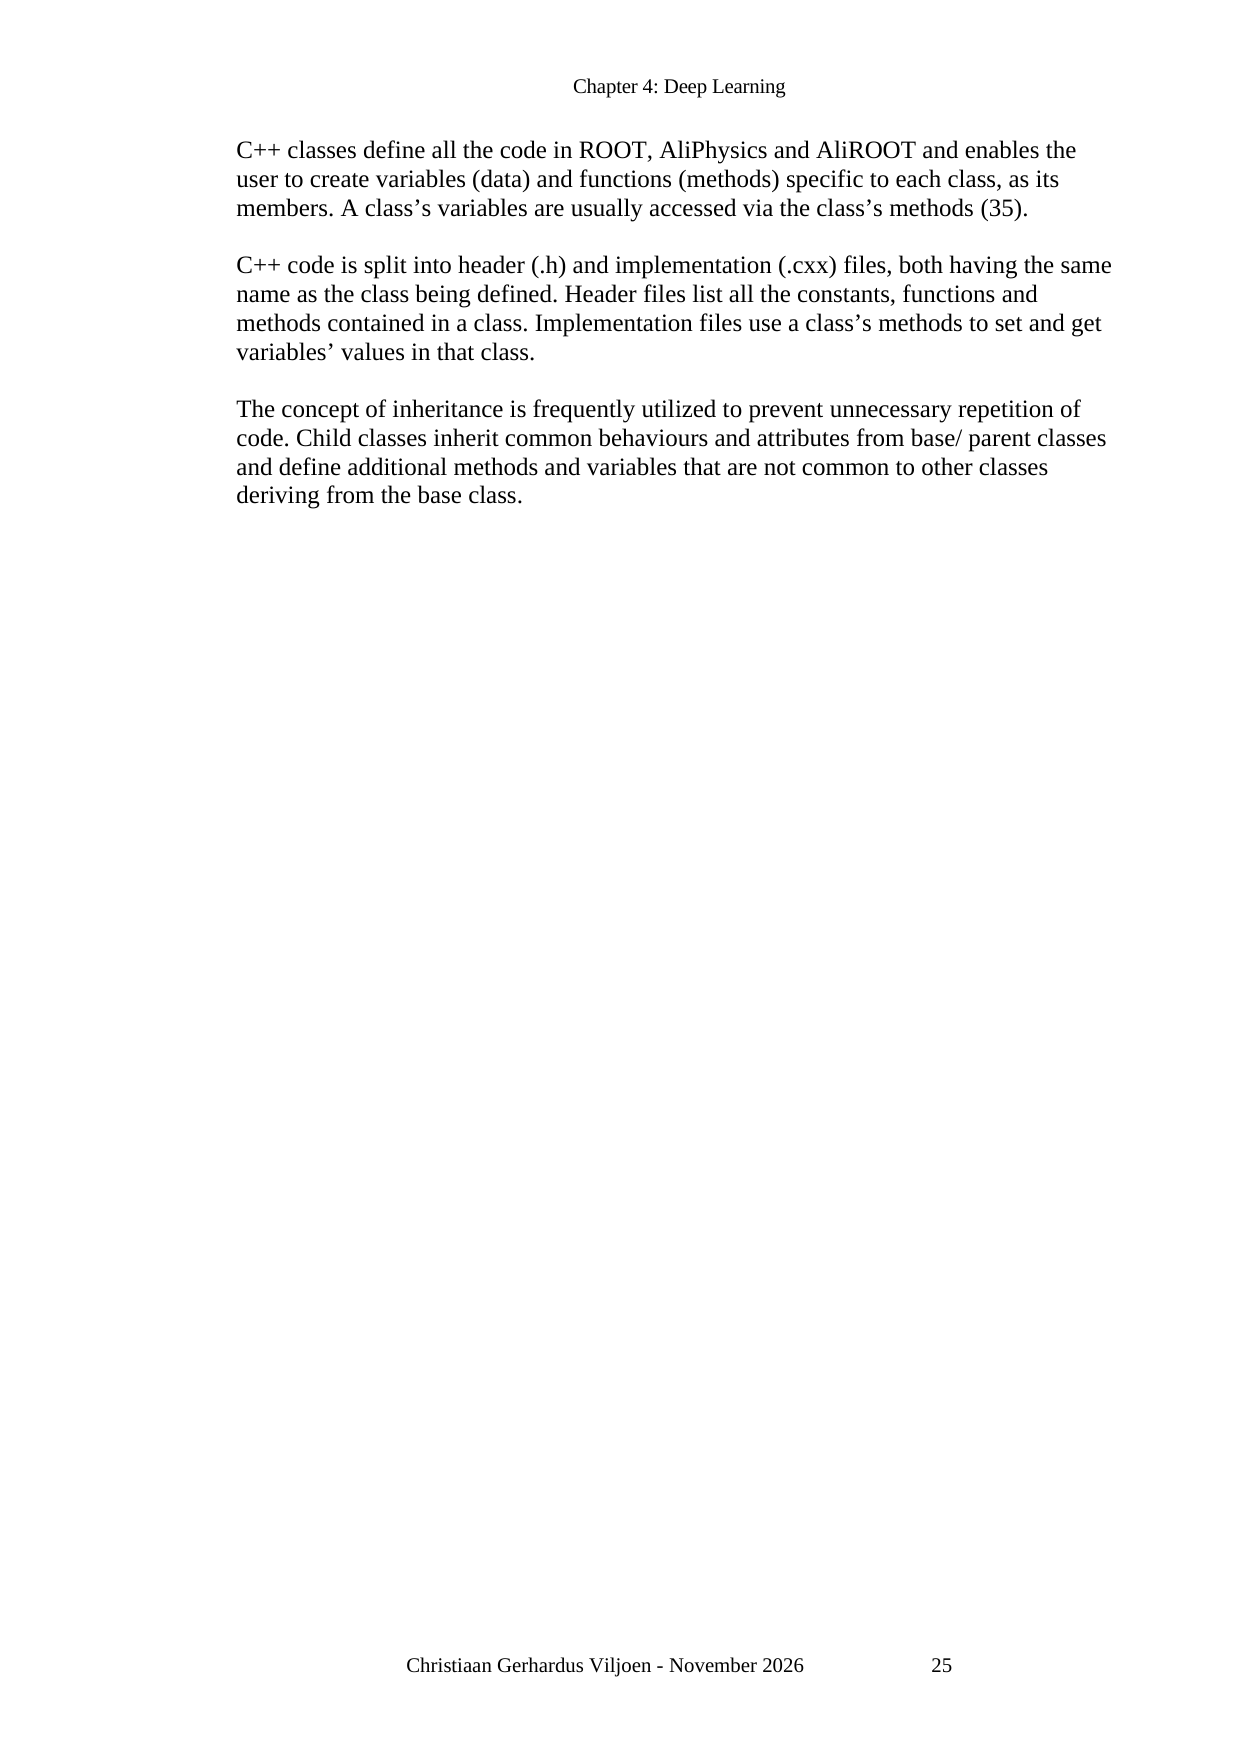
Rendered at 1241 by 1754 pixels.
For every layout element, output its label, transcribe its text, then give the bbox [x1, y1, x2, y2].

text C++ code is split into header (.h) and implementation (.cxx) files, both having the same name as the class being defined. Header files list all the constants, functions and methods contained in a class. Implementation files use a class’s methods to set and get variables’ values in that class. [236, 250, 1122, 365]
text The concept of inheritance is frequently utilized to prevent unnecessary repetition of code. Child classes inherit common behaviours and attributes from base/ parent classes and define additional methods and variables that are not common to other classes deriving from the base class. [236, 394, 1122, 509]
text C++ classes define all the code in ROOT, AliPhysics and AliROOT and enables the user to create variables (data) and functions (methods) specific to each class, as its members. A class’s variables are usually accessed via the class’s methods . [236, 135, 1122, 222]
